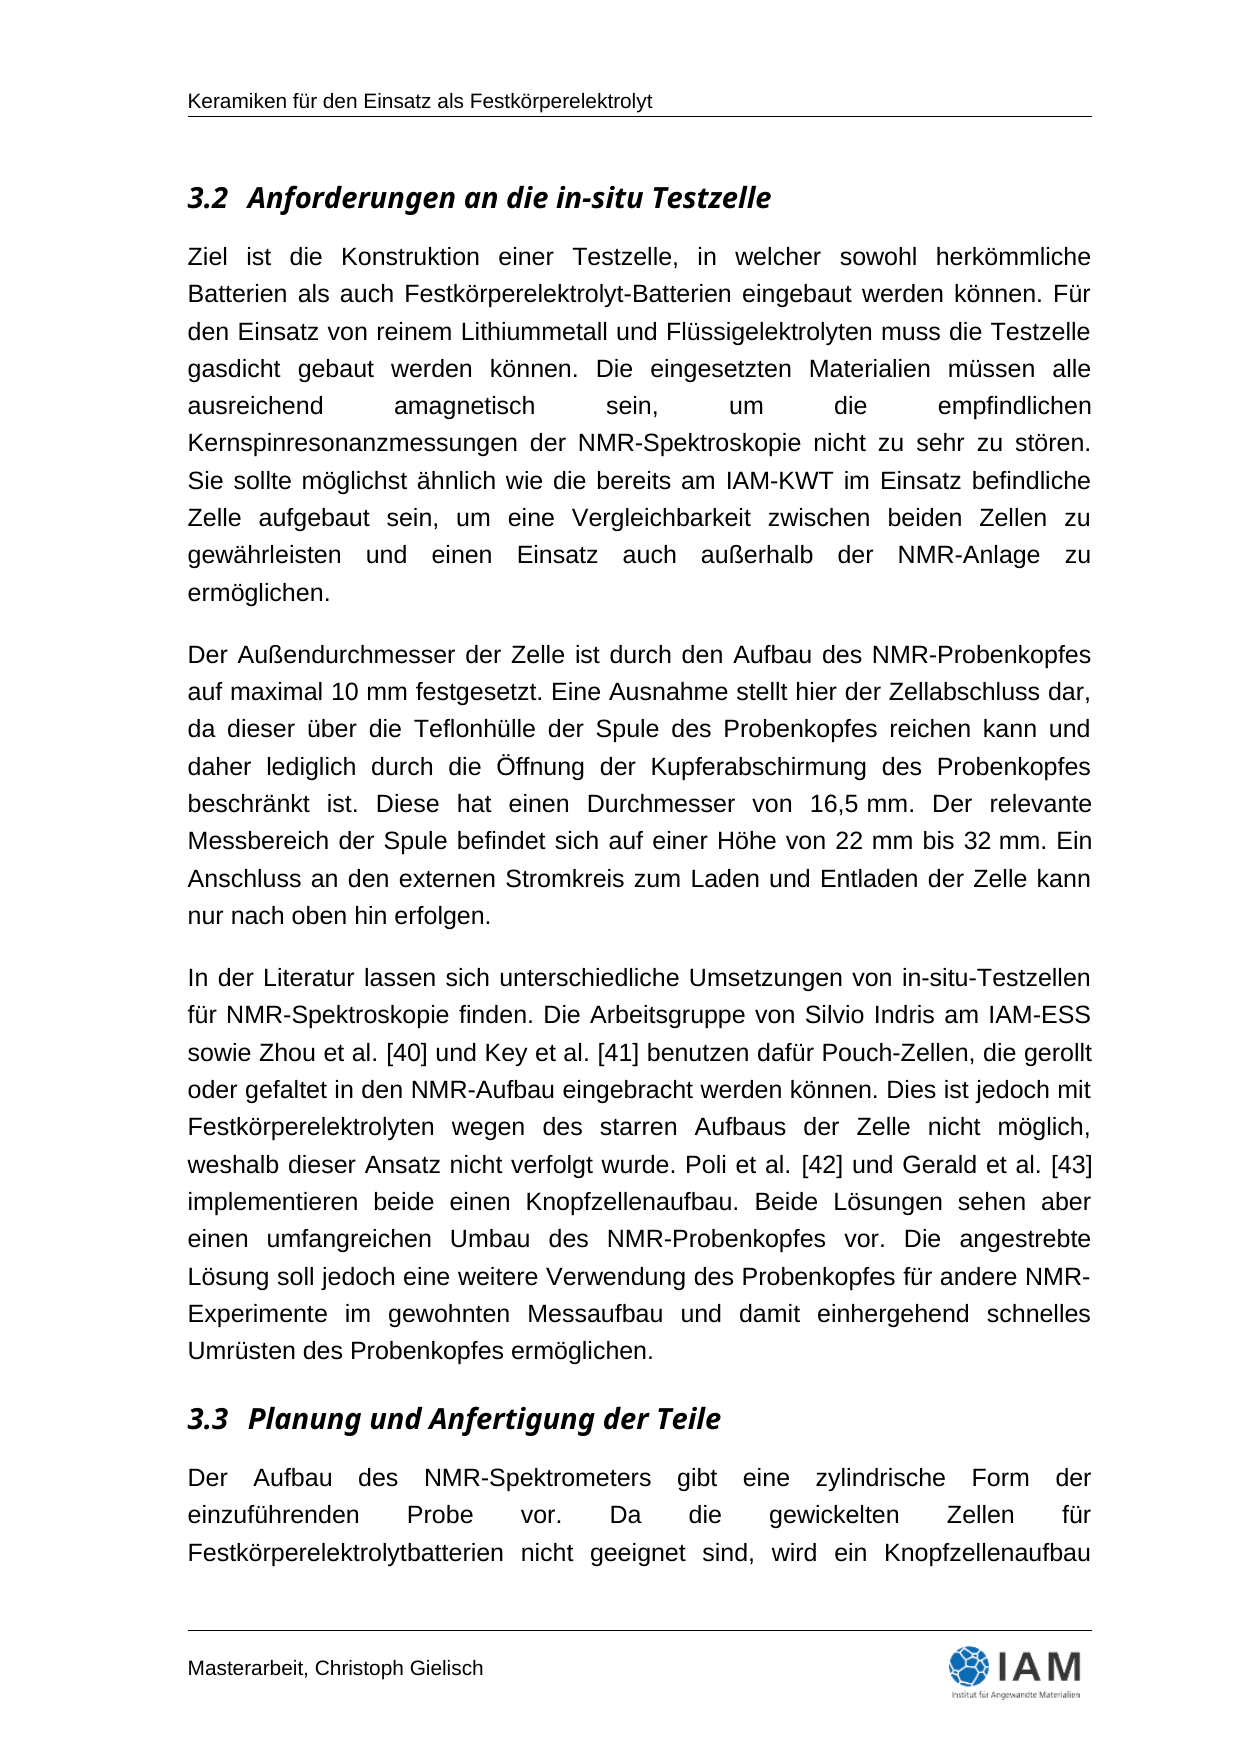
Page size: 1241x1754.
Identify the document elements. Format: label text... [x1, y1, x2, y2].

text In der Literatur lassen sich unterschiedliche Umsetzungen von in-situ-Testzellen für NMR-Spektroskopie finden. Die Arbeitsgruppe von Silvio Indris am IAM-ESS sowie Zhou et al. und Key et al. benutzen dafür Pouch-Zellen, die gerollt oder gefaltet in den NMR-Aufbau eingebracht werden können. Dies ist jedoch mit Festkörperelektrolyten wegen des starren Aufbaus der Zelle nicht möglich, weshalb dieser Ansatz nicht verfolgt wurde. Poli et al. und Gerald et al. implementieren beide einen Knopfzellenaufbau. Beide Lösungen sehen aber einen umfangreichen Umbau des NMR-Probenkopfes vor. Die angestrebte Lösung soll jedoch eine weitere Verwendung des Probenkopfes für andere NMR-Experimente im gewohnten Messaufbau und damit einhergehend schnelles Umrüsten des Probenkopfes ermöglichen. [187, 963, 1092, 1365]
subtitle Planung und Anfertigung der Teile [187, 1398, 1092, 1438]
subtitle Anforderungen an die in-situ Testzelle [187, 177, 1092, 217]
text Der Außendurchmesser der Zelle ist durch den Aufbau des NMR-Probenkopfes auf maximal 10 mm festgesetzt. Eine Ausnahme stellt hier der Zellabschluss dar, da dieser über die Teflonhülle der Spule des Probenkopfes reichen kann und daher lediglich durch die Öffnung der Kupferabschirmung des Probenkopfes beschränkt ist. Diese hat einen Durchmesser von 16,5 mm. Der relevante Messbereich der Spule befindet sich auf einer Höhe von 22 mm bis 32 mm. Ein Anschluss an den externen Stromkreis zum Laden und Entladen der Zelle kann nur nach oben hin erfolgen. [187, 640, 1092, 929]
text Ziel ist die Konstruktion einer Testzelle, in welcher sowohl herkömmliche Batterien als auch Festkörperelektrolyt-Batterien eingebaut werden können. Für den Einsatz von reinem Lithiummetall und Flüssigelektrolyten muss die Testzelle gasdicht gebaut werden können. Die eingesetzten Materialien müssen alle ausreichend amagnetisch sein, um die empfindlichen Kernspinresonanzmessungen der NMR-Spektroskopie nicht zu sehr zu stören. Sie sollte möglichst ähnlich wie die bereits am IAM-KWT im Einsatz befindliche Zelle aufgebaut sein, um eine Vergleichbarkeit zwischen beiden Zellen zu gewährleisten und einen Einsatz auch außerhalb der NMR-Anlage zu ermöglichen. [187, 242, 1092, 606]
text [187, 1463, 1092, 1566]
picture [938, 1638, 1093, 1709]
